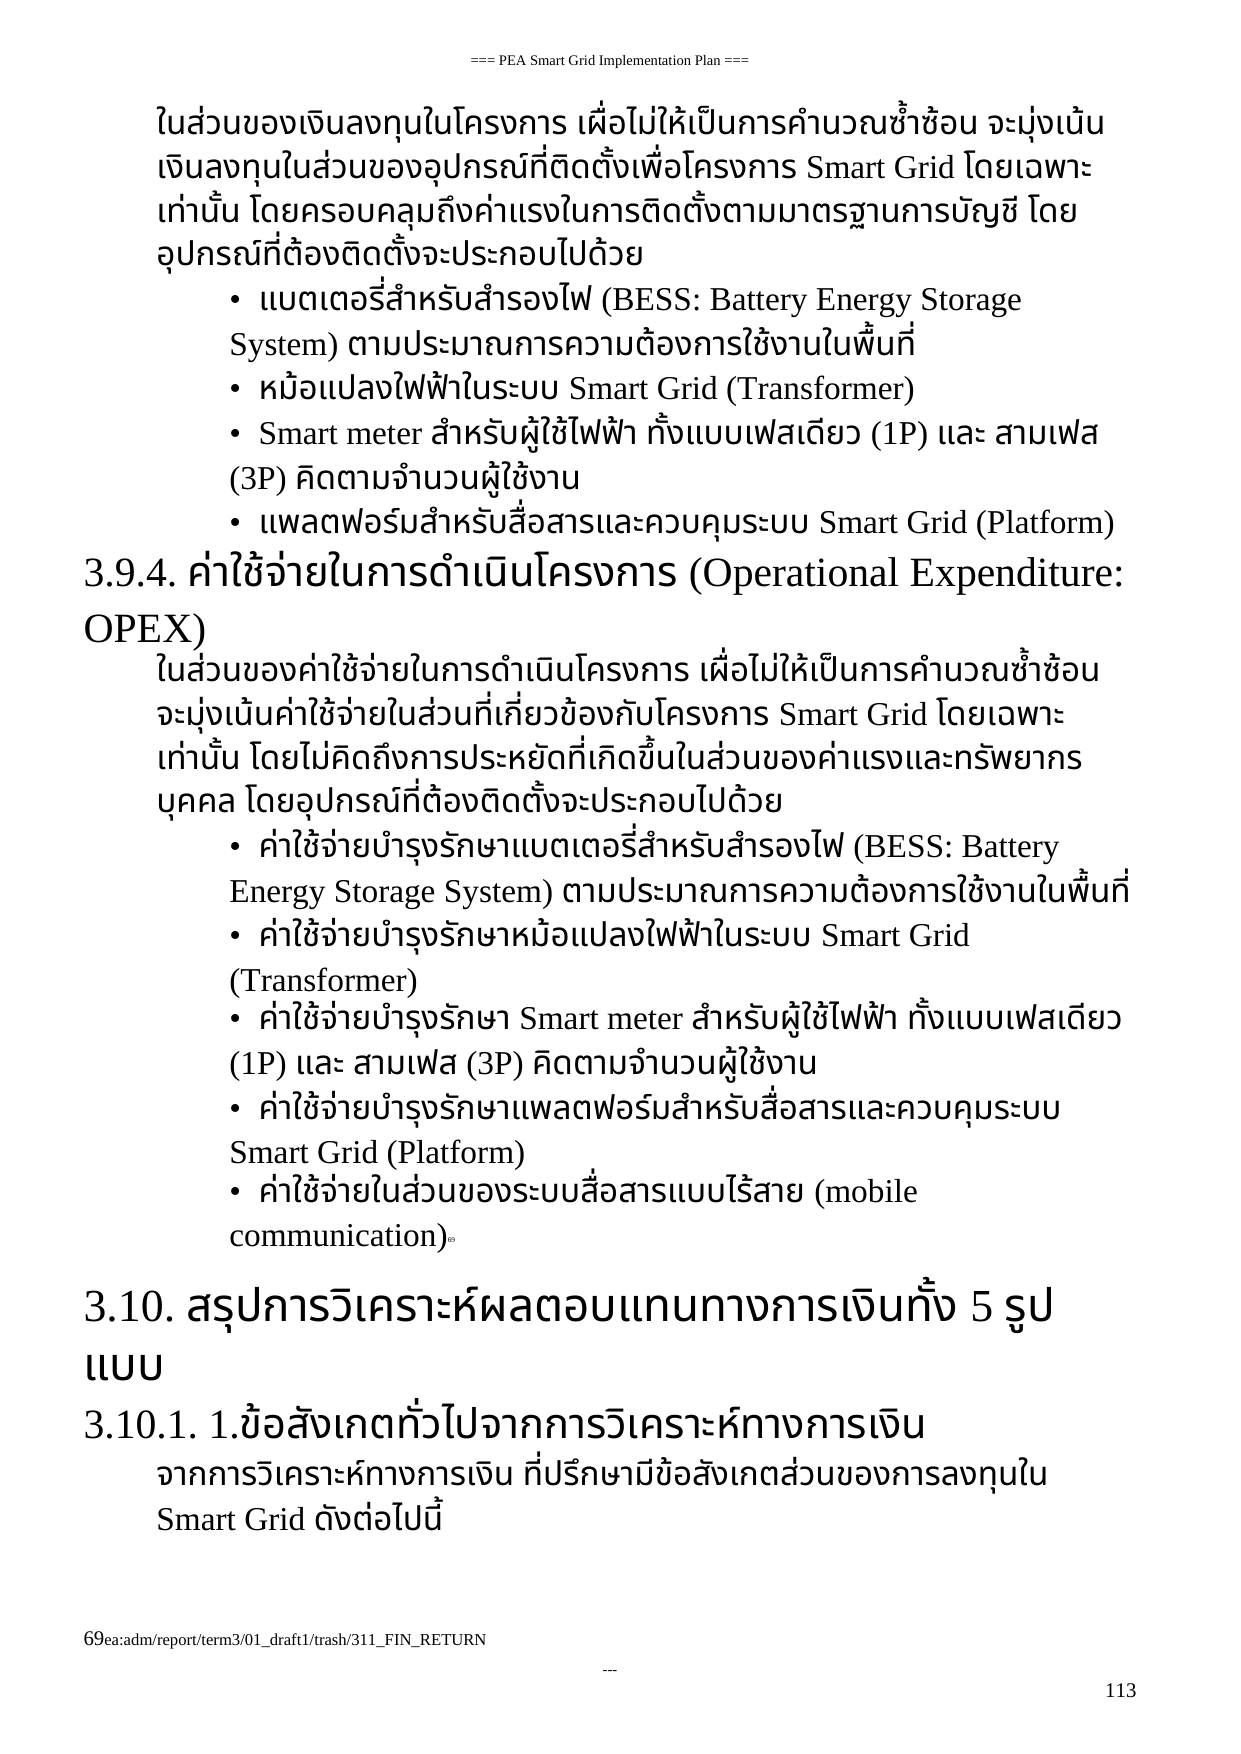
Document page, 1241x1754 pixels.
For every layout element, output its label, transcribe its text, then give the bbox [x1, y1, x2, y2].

subtitle 3.9.4. ค่าใช้จ่ายในการดำเนินโครงการ (Operational Expenditure: OPEX) [83, 547, 1136, 651]
text • หม้อแปลงใฟฟ้าในระบบ Smart Grid (Transformer) [229, 368, 1136, 413]
subtitle 3.10. สรุปการวิเคราะห์ผลตอบแทนทางการเงินทั้ง 5 รูปแบบ [83, 1278, 1136, 1399]
text • ค่าใช้จ่ายบำรุงรักษาแพลตฟอร์มสำหรับสื่อสารและควบคุมระบบ Smart Grid (Platform) [229, 1088, 1136, 1171]
text • แบตเตอรี่สำหรับสำรองไฟ (BESS: Battery Energy Storage System) ตามประมาณการความต้องการใช้งานในพื้นที่ [229, 279, 1136, 368]
text • ค่าใช้จ่ายในส่วนของระบบสื่อสารแบบไร้สาย (mobile communication) [229, 1171, 1136, 1254]
text • แพลตฟอร์มสำหรับสื่อสารและควบคุมระบบ Smart Grid (Platform) [229, 503, 1136, 547]
text ในส่วนของเงินลงทุนในโครงการ เผื่อไม่ให้เป็นการคำนวณซ้ำซ้อน จะมุ่งเน้นเงินลงทุนในส่วนของอุปกรณ์ที่ติดตั้งเพื่อโครงการ Smart Grid โดยเฉพาะเท่านั้น โดยครอบคลุมถึงค่าแรงในการติดตั้งตามมาตรฐานการบัญชี โดยอุปกรณ์ที่ต้องติดตั้งจะประกอบไปด้วย [156, 104, 1136, 279]
text • ค่าใช้จ่ายบำรุงรักษาหม้อแปลงใฟฟ้าในระบบ Smart Grid (Transformer) [229, 916, 1136, 999]
text ในส่วนของค่าใช้จ่ายในการดำเนินโครงการ เผื่อไม่ให้เป็นการคำนวณซ้ำซ้อน จะมุ่งเน้นค่าใช้จ่ายในส่วนที่เกี่ยวข้องกับโครงการ Smart Grid โดยเฉพาะเท่านั้น โดยไม่คิดถึงการประหยัดที่เกิดขึ้นในส่วนของค่าแรงและทรัพยากรบุคคล โดยอุปกรณ์ที่ต้องติดตั้งจะประกอบไปด้วย [156, 651, 1136, 826]
text จากการวิเคราะห์ทางการเงิน ที่ปรึกษามีข้อสังเกตส่วนของการลงทุนใน Smart Grid ดังต่อไปนี้ [156, 1456, 1136, 1544]
subtitle 3.10.1. 1.ข้อสังเกตทั่วไปจากการวิเคราะห์ทางการเงิน [83, 1399, 1136, 1456]
text • Smart meter สำหรับผู้ใช้ไฟฟ้า ทั้งแบบเฟสเดียว (1P) และ สามเฟส (3P) คิดตามจำนวนผู้ใช้งาน [229, 413, 1136, 503]
text • ค่าใช้จ่ายบำรุงรักษา Smart meter สำหรับผู้ใช้ไฟฟ้า ทั้งแบบเฟสเดียว (1P) และ สามเฟส (3P) คิดตามจำนวนผู้ใช้งาน [229, 999, 1136, 1088]
text • ค่าใช้จ่ายบำรุงรักษาแบตเตอรี่สำหรับสำรองไฟ (BESS: Battery Energy Storage System) ตามประมาณการความต้องการใช้งานในพื้นที่ [229, 826, 1136, 916]
